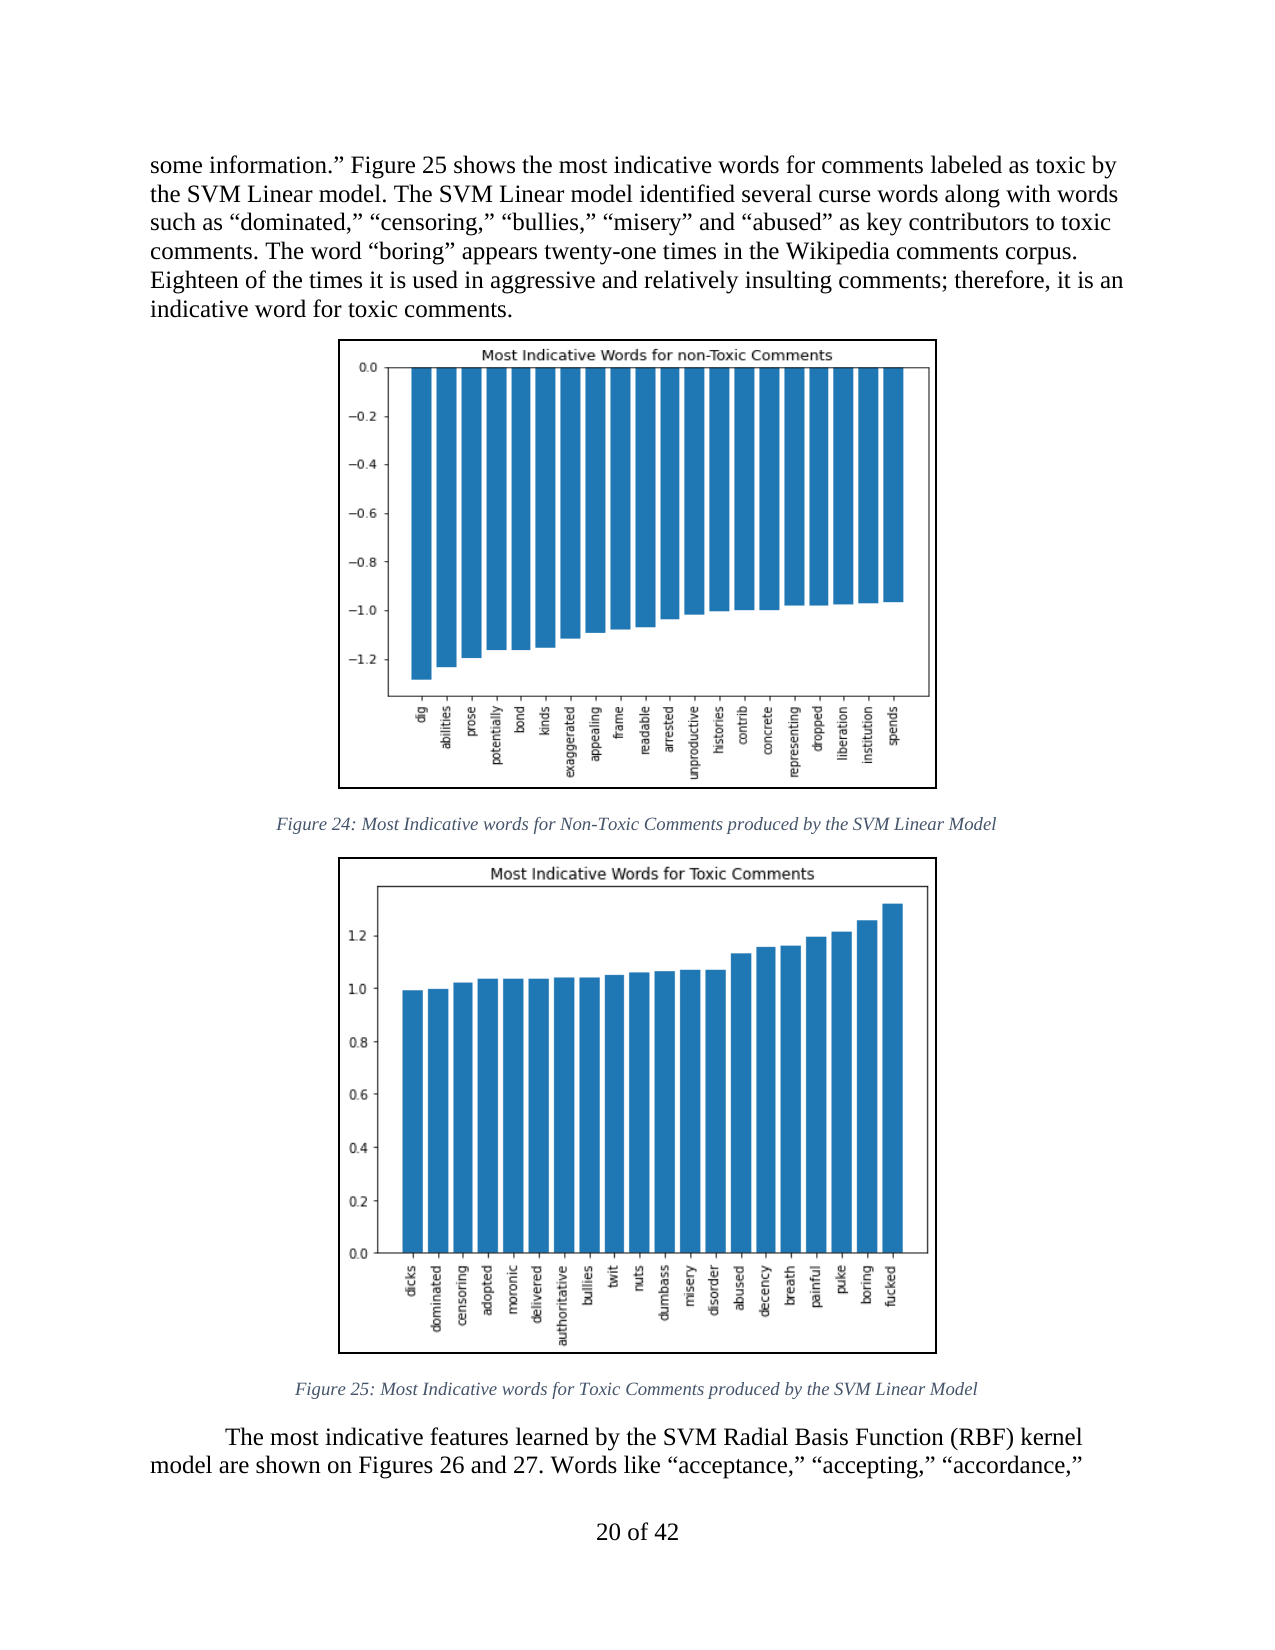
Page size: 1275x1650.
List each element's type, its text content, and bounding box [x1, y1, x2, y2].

picture [340, 341, 935, 787]
text Figure 24: Most Indicative words for Non-Toxic Comments produced by the SVM Linear Model [150, 813, 1125, 834]
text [150, 1422, 1125, 1479]
picture [340, 859, 935, 1352]
text Figure 25: Most Indicative words for Toxic Comments produced by the SVM Linear Model [150, 1378, 1125, 1400]
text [150, 150, 1125, 322]
